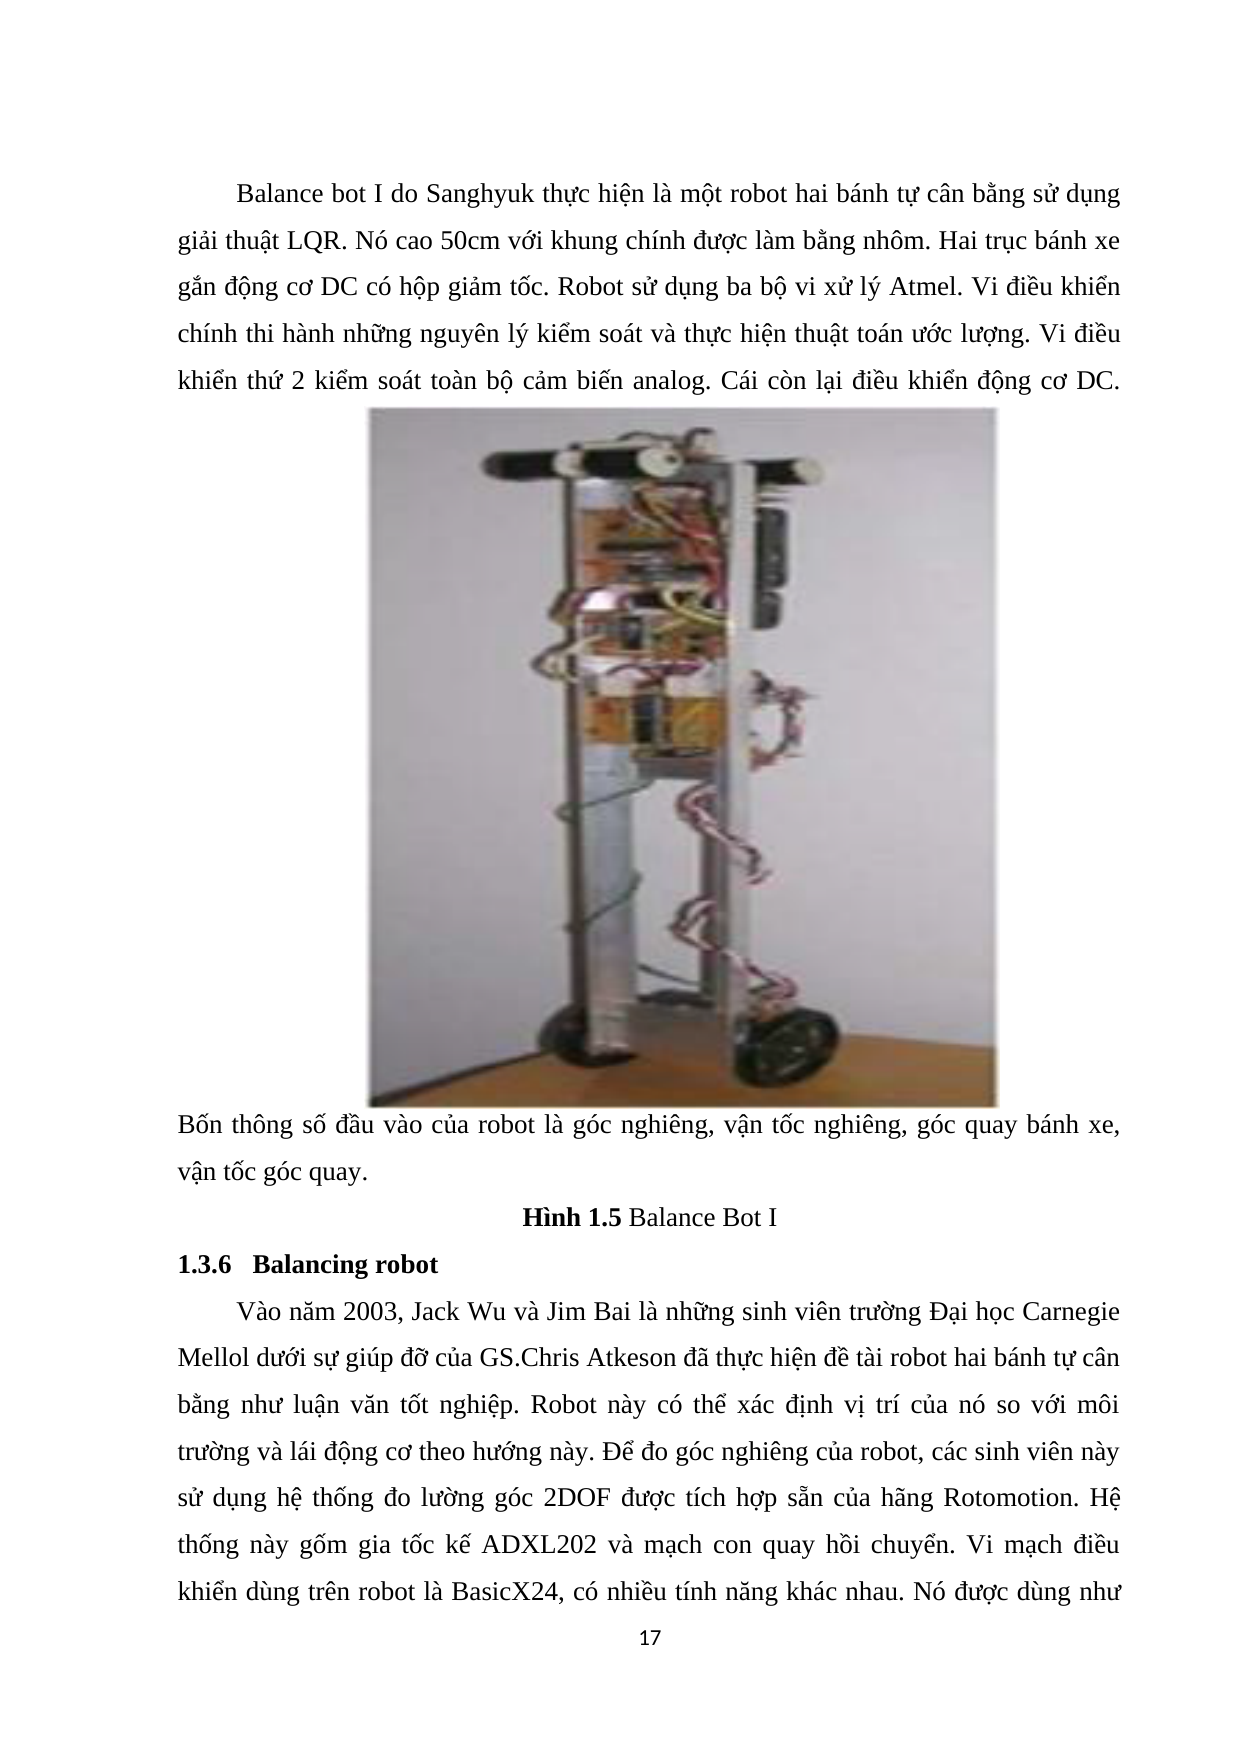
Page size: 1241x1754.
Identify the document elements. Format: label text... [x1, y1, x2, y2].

list Balance bot I do Sanghyuk thực hiện là một robot hai bánh tự cân bằng sử dụng giải thuật LQR. Nó cao 50cm với khung chính được làm bằng nhôm. Hai trục bánh xe gắn động cơ DC có hộp giảm tốc. Robot sử dụng ba bộ vi xử lý Atmel. Vi điều khiển chính thi hành những nguyên lý kiểm soát và thực hiện thuật toán ước lượng. Vi điều khiển thứ 2 kiểm soát toàn bộ cảm biến analog. Cái còn lại điều khiển động cơ DC. Bốn thông số đầu vào của robot là góc nghiêng, vận tốc nghiêng, góc quay bánh xe, vận tốc góc quay. [177, 177, 1122, 1186]
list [177, 1295, 1122, 1606]
list Balancing robot [177, 1248, 1122, 1279]
list Hình 1.5 Balance Bot I [177, 1202, 1122, 1233]
